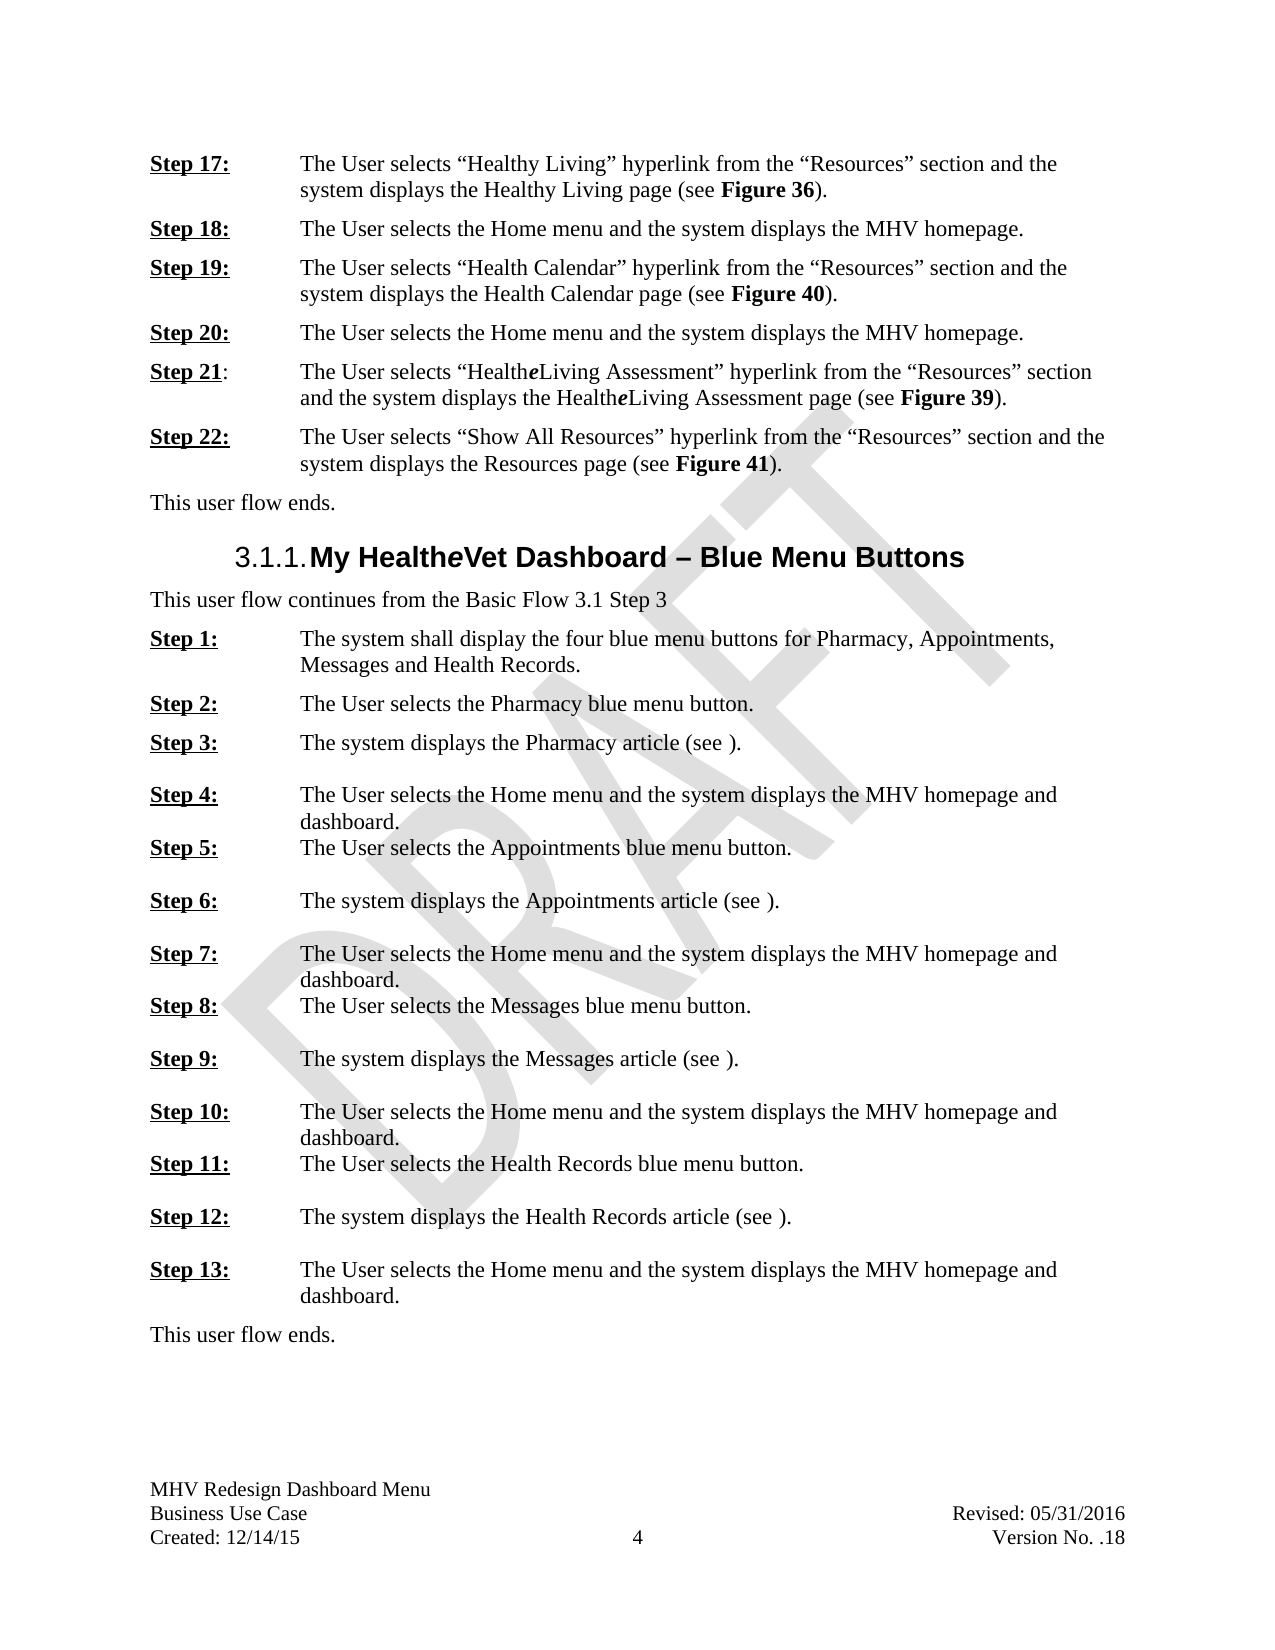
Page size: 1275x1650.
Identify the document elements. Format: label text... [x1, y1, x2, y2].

text Step 10: The User selects the Home menu and the system displays the MHV homepage and dashboard. [150, 1098, 1125, 1151]
text Step 13: The User selects the Home menu and the system displays the MHV homepage and dashboard. [150, 1256, 1125, 1309]
text Step 20: The User selects the Home menu and the system displays the MHV homepage. [150, 319, 1125, 346]
text Step 4: The User selects the Home menu and the system displays the MHV homepage and dashboard. [150, 782, 1125, 834]
text Step 12: The system displays the Health Records article (see Appendix F). [150, 1203, 1125, 1229]
text Step 11: The User selects the Health Records blue menu button. [150, 1151, 1125, 1177]
text Step 17: The User selects “Healthy Living” hyperlink from the “Resources” section and the system displays the Healthy Living page (see Figure 36). [150, 150, 1125, 203]
text Step 22: The User selects “Show All Resources” hyperlink from the “Resources” section and the system displays the Resources page (see Figure 41). [150, 423, 1125, 476]
text This user flow continues from the Basic Flow 3.1 Step 3 [150, 586, 1125, 612]
text Step 1: The system shall display the four blue menu buttons for Pharmacy, Appointments, Messages and Health Records. [150, 625, 1125, 677]
text Step 2: The User selects the Pharmacy blue menu button. [150, 690, 1125, 716]
text Step 19: The User selects “Health Calendar” hyperlink from the “Resources” section and the system displays the Health Calendar page (see Figure 40). [150, 254, 1125, 307]
text Step 9: The system displays the Messages article (see Appendix E). [150, 1045, 1125, 1071]
text This user flow ends. [150, 488, 1125, 515]
text Step 6: The system displays the Appointments article (see Appendix D). [150, 887, 1125, 913]
text Step 21: The User selects “HealtheLiving Assessment” hyperlink from the “Resources” section and the system displays the HealtheLiving Assessment page (see Figure 39). [150, 358, 1125, 411]
text Step 18: The User selects the Home menu and the system displays the MHV homepage. [150, 215, 1125, 242]
text Step 3: The system displays the Pharmacy article (see Appendix C). [150, 729, 1125, 755]
text Step 5: The User selects the Appointments blue menu button. [150, 834, 1125, 861]
text This user flow ends. [150, 1321, 1125, 1347]
text Step 7: The User selects the Home menu and the system displays the MHV homepage and dashboard. [150, 940, 1125, 992]
text Step 8: The User selects the Messages blue menu button. [150, 992, 1125, 1019]
subtitle My HealtheVet Dashboard – Blue Menu Buttons [234, 540, 1125, 573]
